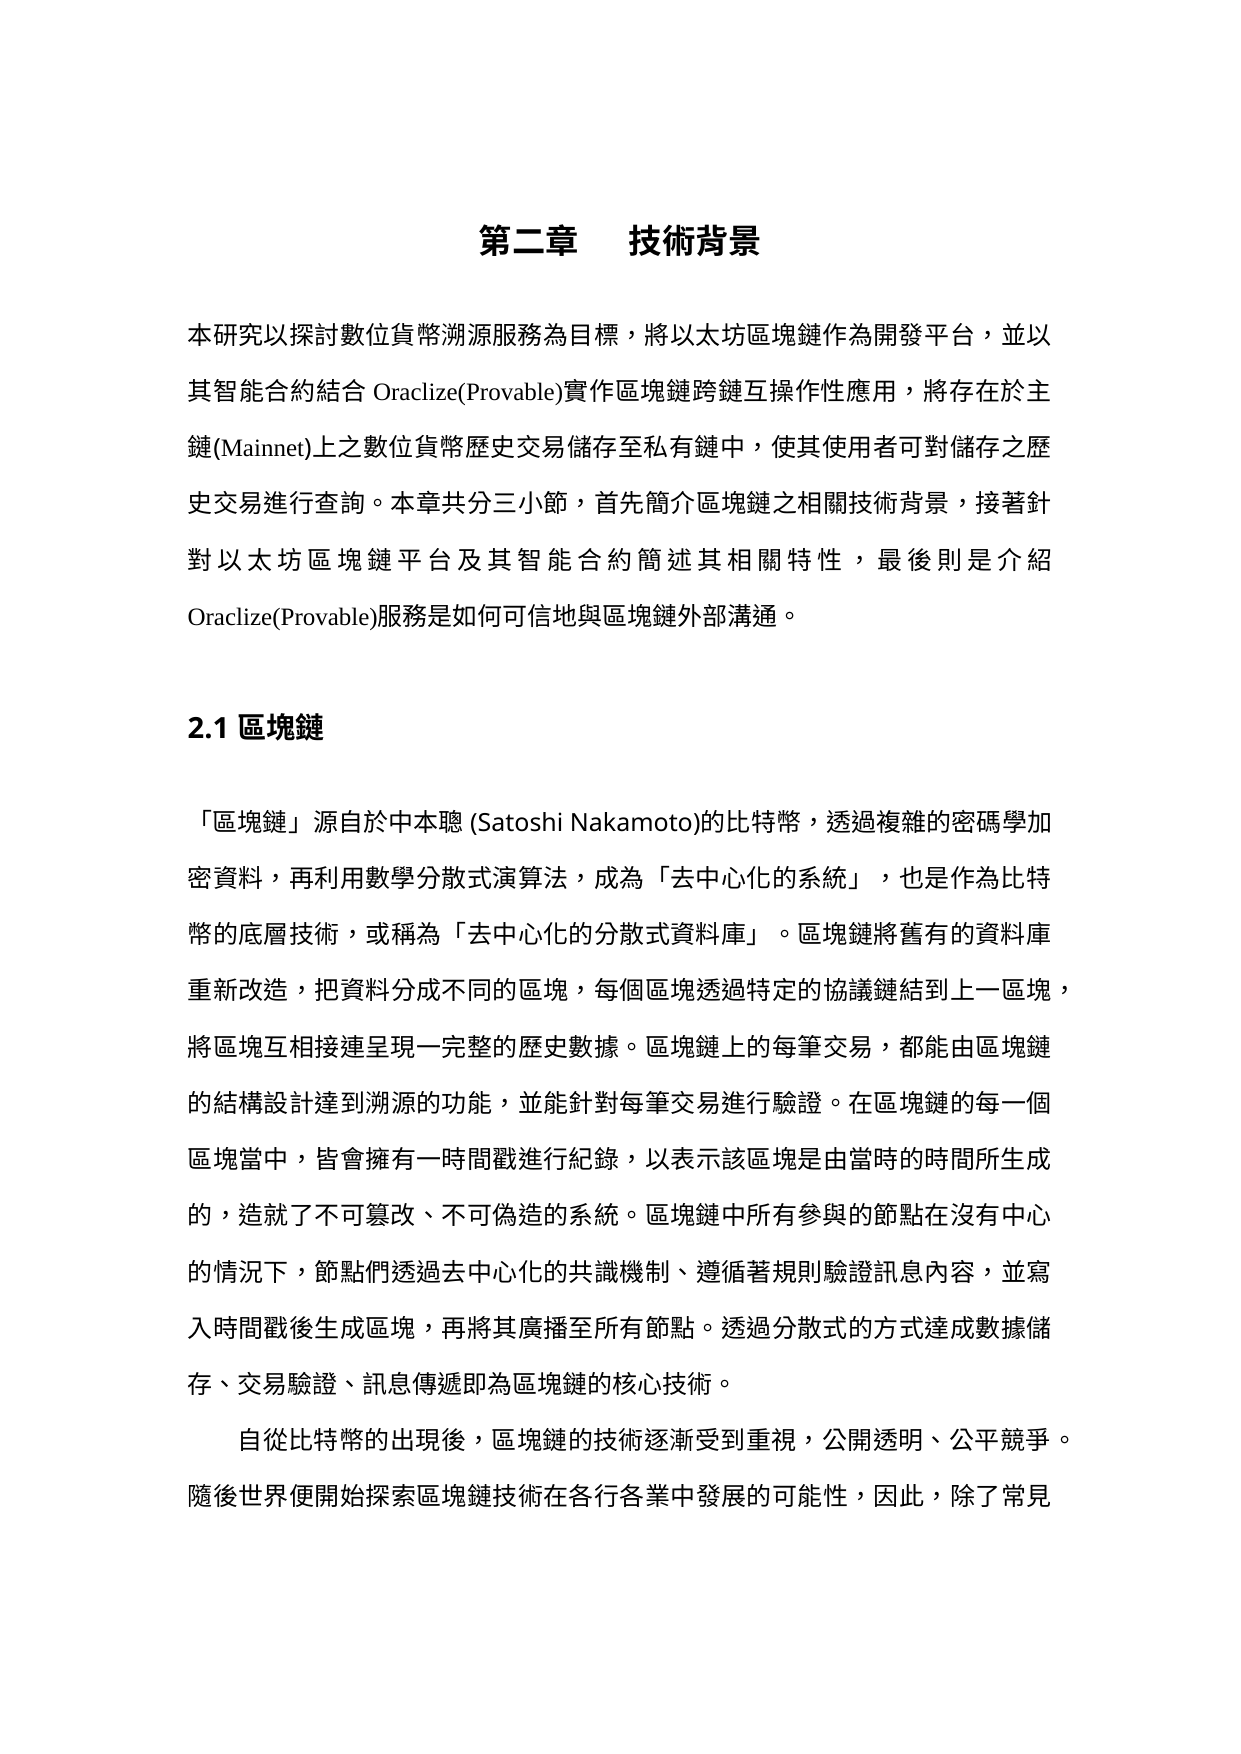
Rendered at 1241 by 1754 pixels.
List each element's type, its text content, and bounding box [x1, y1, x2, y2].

subtitle 2.1 區塊鏈 [187, 689, 1053, 764]
text 「區塊鏈」源自於中本聰 (Satoshi Nakamoto)的比特幣，透過複雜的密碼學加密資料，再利用數學分散式演算法，成為「去中心化的系統」，也是作為比特幣的底層技術，或稱為「去中心化的分散式資料庫」。區塊鏈將舊有的資料庫重新改造，把資料分成不同的區塊，每個區塊透過特定的協議鏈結到上一區塊，將區塊互相接連呈現一完整的歷史數據。區塊鏈上的每筆交易，都能由區塊鏈的結構設計達到溯源的功能，並能針對每筆交易進行驗證。在區塊鏈的每一個區塊當中，皆會擁有一時間戳進行紀錄，以表示該區塊是由當時的時間所生成的，造就了不可篡改、不可偽造的系統。區塊鏈中所有參與的節點在沒有中心的情況下，節點們透過去中心化的共識機制、遵循著規則驗證訊息內容，並寫入時間戳後生成區塊，再將其廣播至所有節點。透過分散式的方式達成數據儲存、交易驗證、訊息傳遞即為區塊鏈的核心技術。 [187, 801, 1053, 1401]
text 本研究以探討數位貨幣溯源服務為目標，將以太坊區塊鏈作為開發平台，並以其智能合約結合Oraclize(Provable)實作區塊鏈跨鏈互操作性應用，將存在於主鏈(Mainnet)上之數位貨幣歷史交易儲存至私有鏈中，使其使用者可對儲存之歷史交易進行查詢。本章共分三小節，首先簡介區塊鏈之相關技術背景，接著針對以太坊區塊鏈平台及其智能合約簡述其相關特性，最後則是介紹Oraclize(Provable)服務是如何可信地與區塊鏈外部溝通。 [187, 314, 1053, 633]
title 技術背景 [187, 202, 1053, 277]
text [187, 1419, 1053, 1513]
